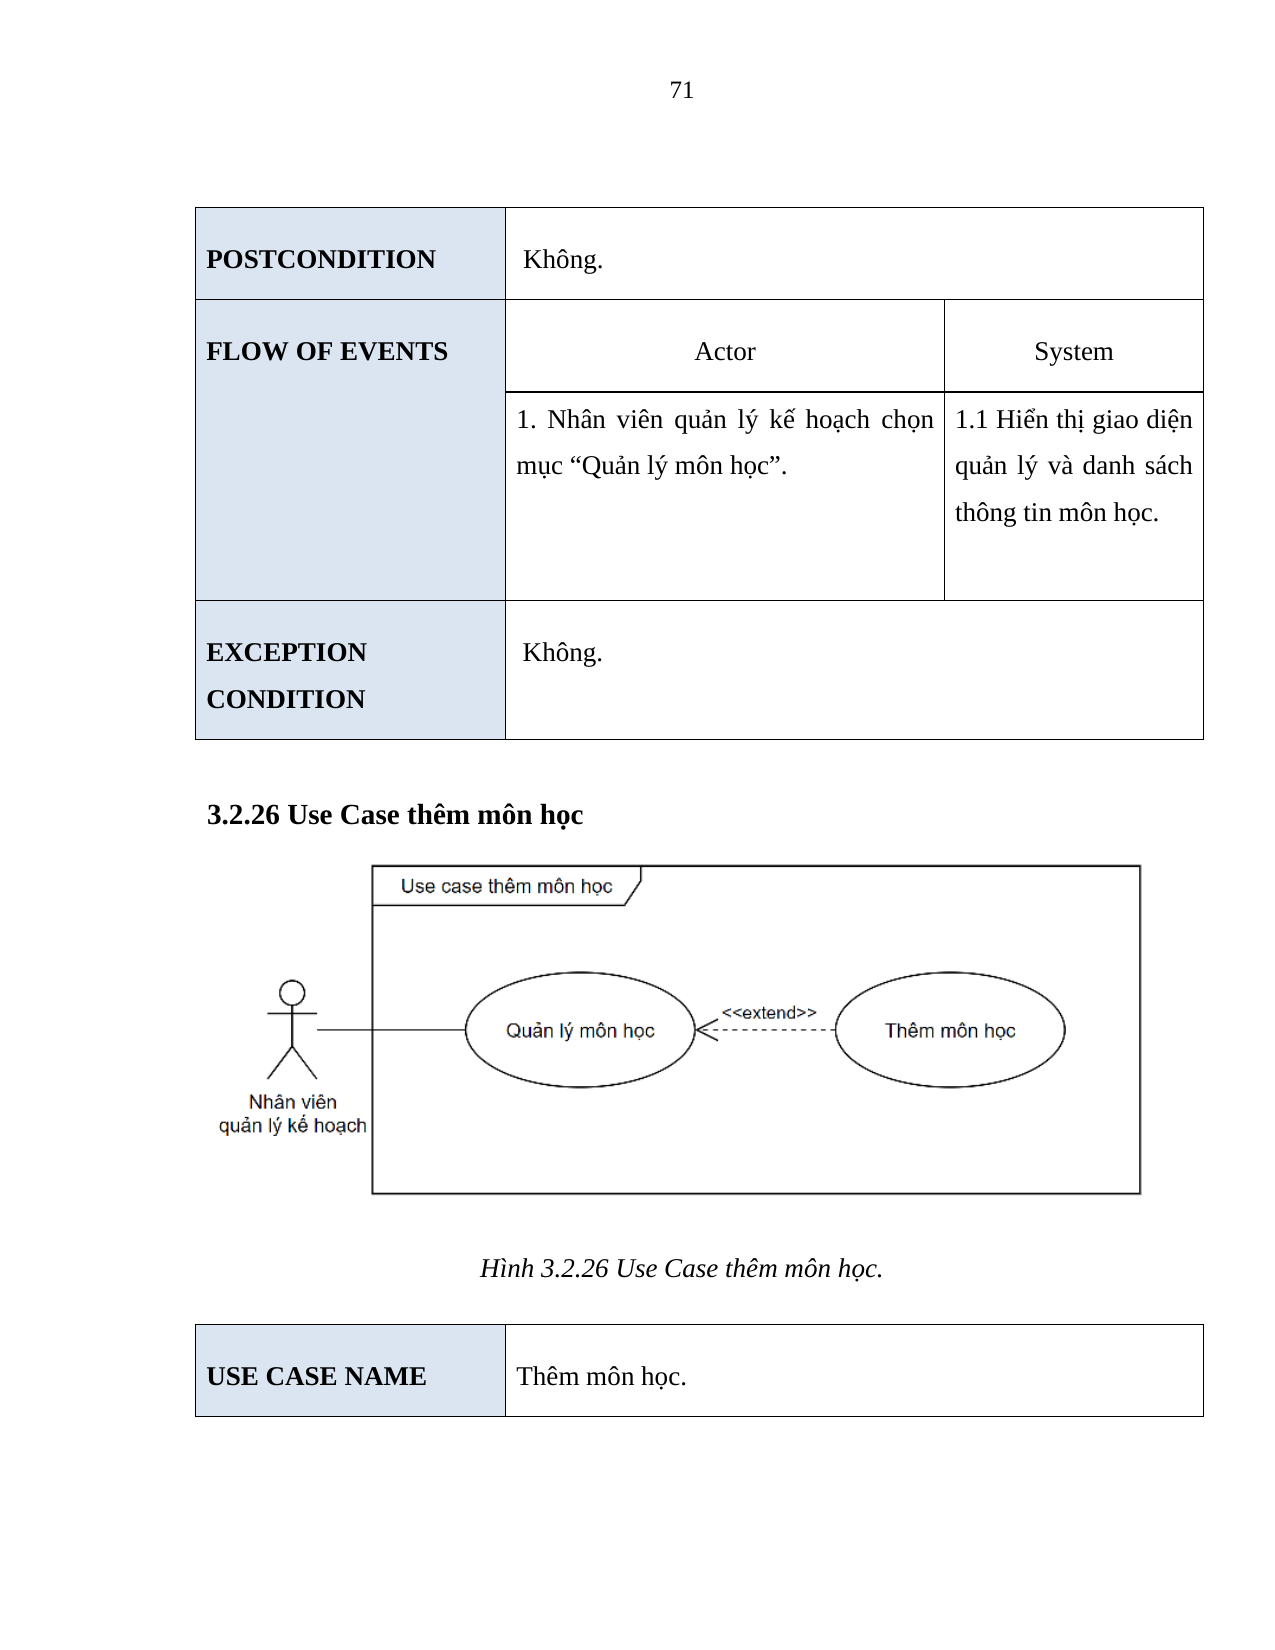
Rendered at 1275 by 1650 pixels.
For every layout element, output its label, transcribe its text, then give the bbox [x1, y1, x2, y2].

table_cell Không. [506, 208, 1203, 299]
table_cell 1.1 Hiển thị giao diện quản lý và danh sách thông tin môn học. [945, 393, 1203, 600]
table_header Thêm môn học. [506, 1325, 1203, 1416]
table_cell System [945, 300, 1203, 391]
table_cell Actor [506, 300, 944, 391]
table_cell FLOW OF EVENTS [196, 300, 505, 600]
picture [206, 847, 1157, 1213]
table_cell Không. [506, 601, 1203, 739]
subtitle 3.2.26 Use Case thêm môn học [207, 797, 1157, 831]
table_cell 1. Nhân viên quản lý kế hoạch chọn mục “Quản lý môn học”. [506, 393, 944, 600]
text Hình 3.2.26 Use Case thêm môn học. [207, 1252, 1157, 1283]
table_header USE CASE NAME [196, 1325, 505, 1416]
table_cell EXCEPTION CONDITION [196, 601, 505, 739]
table_cell POSTCONDITION [196, 208, 505, 299]
